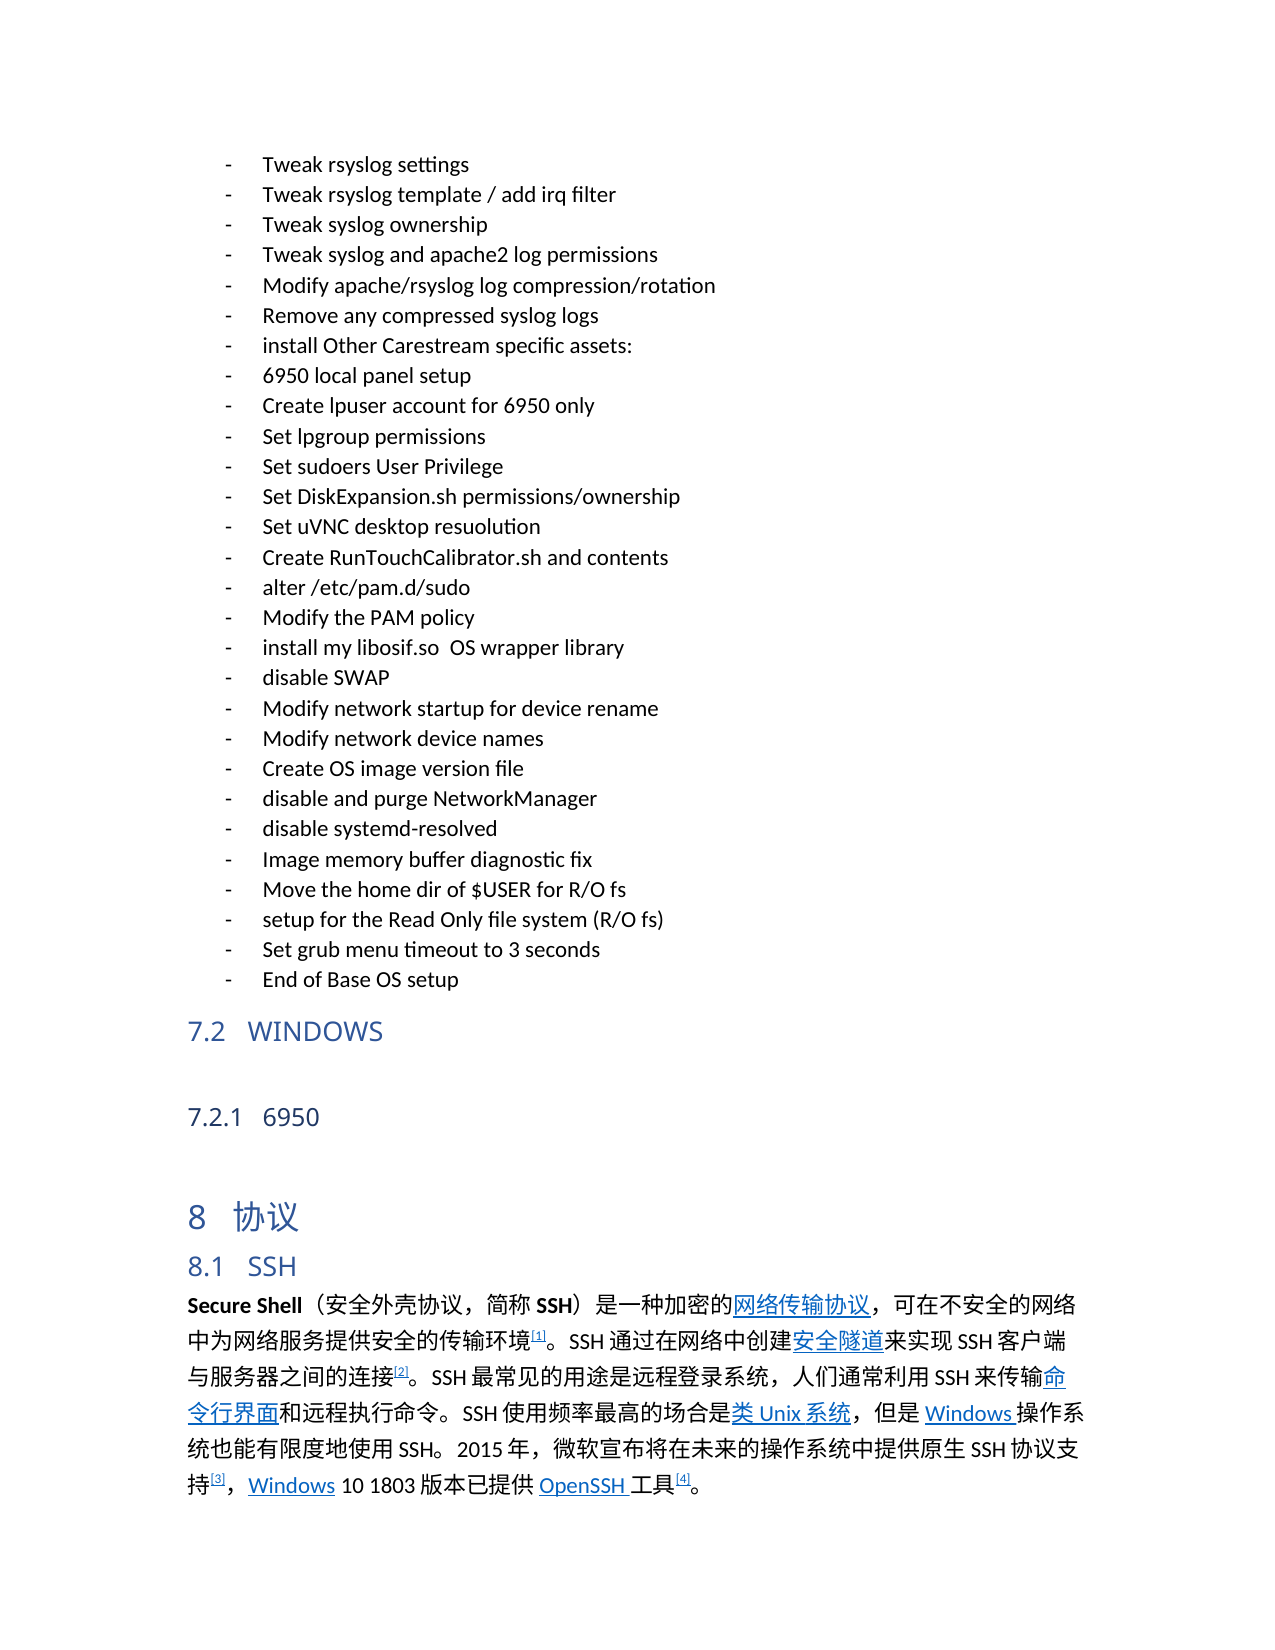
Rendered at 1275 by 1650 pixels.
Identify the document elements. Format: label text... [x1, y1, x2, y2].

list disable systemd-resolved [225, 814, 1087, 843]
list Modify network startup for device rename [225, 694, 1087, 722]
subtitle WINDOWS [187, 1012, 1087, 1049]
list Create lpuser account for 6950 only [225, 392, 1087, 420]
list setup for the Read Only file system (R/O fs) [225, 905, 1087, 933]
list Modify the PAM policy [225, 603, 1087, 631]
list 6950 local panel setup [225, 361, 1087, 389]
list Tweak rsyslog settings [225, 150, 1087, 178]
list Set DiskExpansion.sh permissions/ownership [225, 482, 1087, 510]
list Modify network device names [225, 724, 1087, 752]
list Move the home dir of $USER for R/O fs [225, 875, 1087, 903]
list Tweak syslog ownership [225, 210, 1087, 238]
list Set sudoers User Privilege [225, 452, 1087, 480]
list Image memory buffer diagnostic fix [225, 845, 1087, 873]
list disable and purge NetworkManager [225, 784, 1087, 812]
list Set grub menu timeout to 3 seconds [225, 935, 1087, 963]
list End of Base OS setup [225, 966, 1087, 994]
list install Other Carestream specific assets: [225, 331, 1087, 359]
list Tweak syslog and apache2 log permissions [225, 241, 1087, 269]
subtitle 协议 [187, 1191, 1087, 1239]
list Remove any compressed syslog logs [225, 301, 1087, 329]
list install my libosif.so OS wrapper library [225, 633, 1087, 661]
subtitle 6950 [187, 1099, 1087, 1133]
list Create OS image version file [225, 754, 1087, 782]
list disable SWAP [225, 663, 1087, 692]
list Set uVNC desktop resuolution [225, 512, 1087, 541]
list Set lpgroup permissions [225, 422, 1087, 450]
list Tweak rsyslog template / add irq filter [225, 180, 1087, 208]
text Secure Shell（安全外壳协议，简称SSH）是一种加密的网络传输协议，可在不安全的网络中为网络服务提供安全的传输环境[1]。SSH通过在网络中创建安全隧道来实现SSH客户端与服务器之间的连接[2]。SSH最常见的用途是远程登录系统，人们通常利用SSH来传输命令行界面和远程执行命令。SSH使用频率最高的场合是类Unix系统，但是Windows操作系统也能有限度地使用SSH。2015年，微软宣布将在未来的操作系统中提供原生SSH协议支持[3]，Windows 10 1803版本已提供OpenSSH工具[4]。 [187, 1287, 1087, 1500]
list alter /etc/pam.d/sudo [225, 573, 1087, 601]
list Modify apache/rsyslog log compression/rotation [225, 271, 1087, 299]
subtitle SSH [187, 1248, 1087, 1284]
list Create RunTouchCalibrator.sh and contents [225, 543, 1087, 571]
